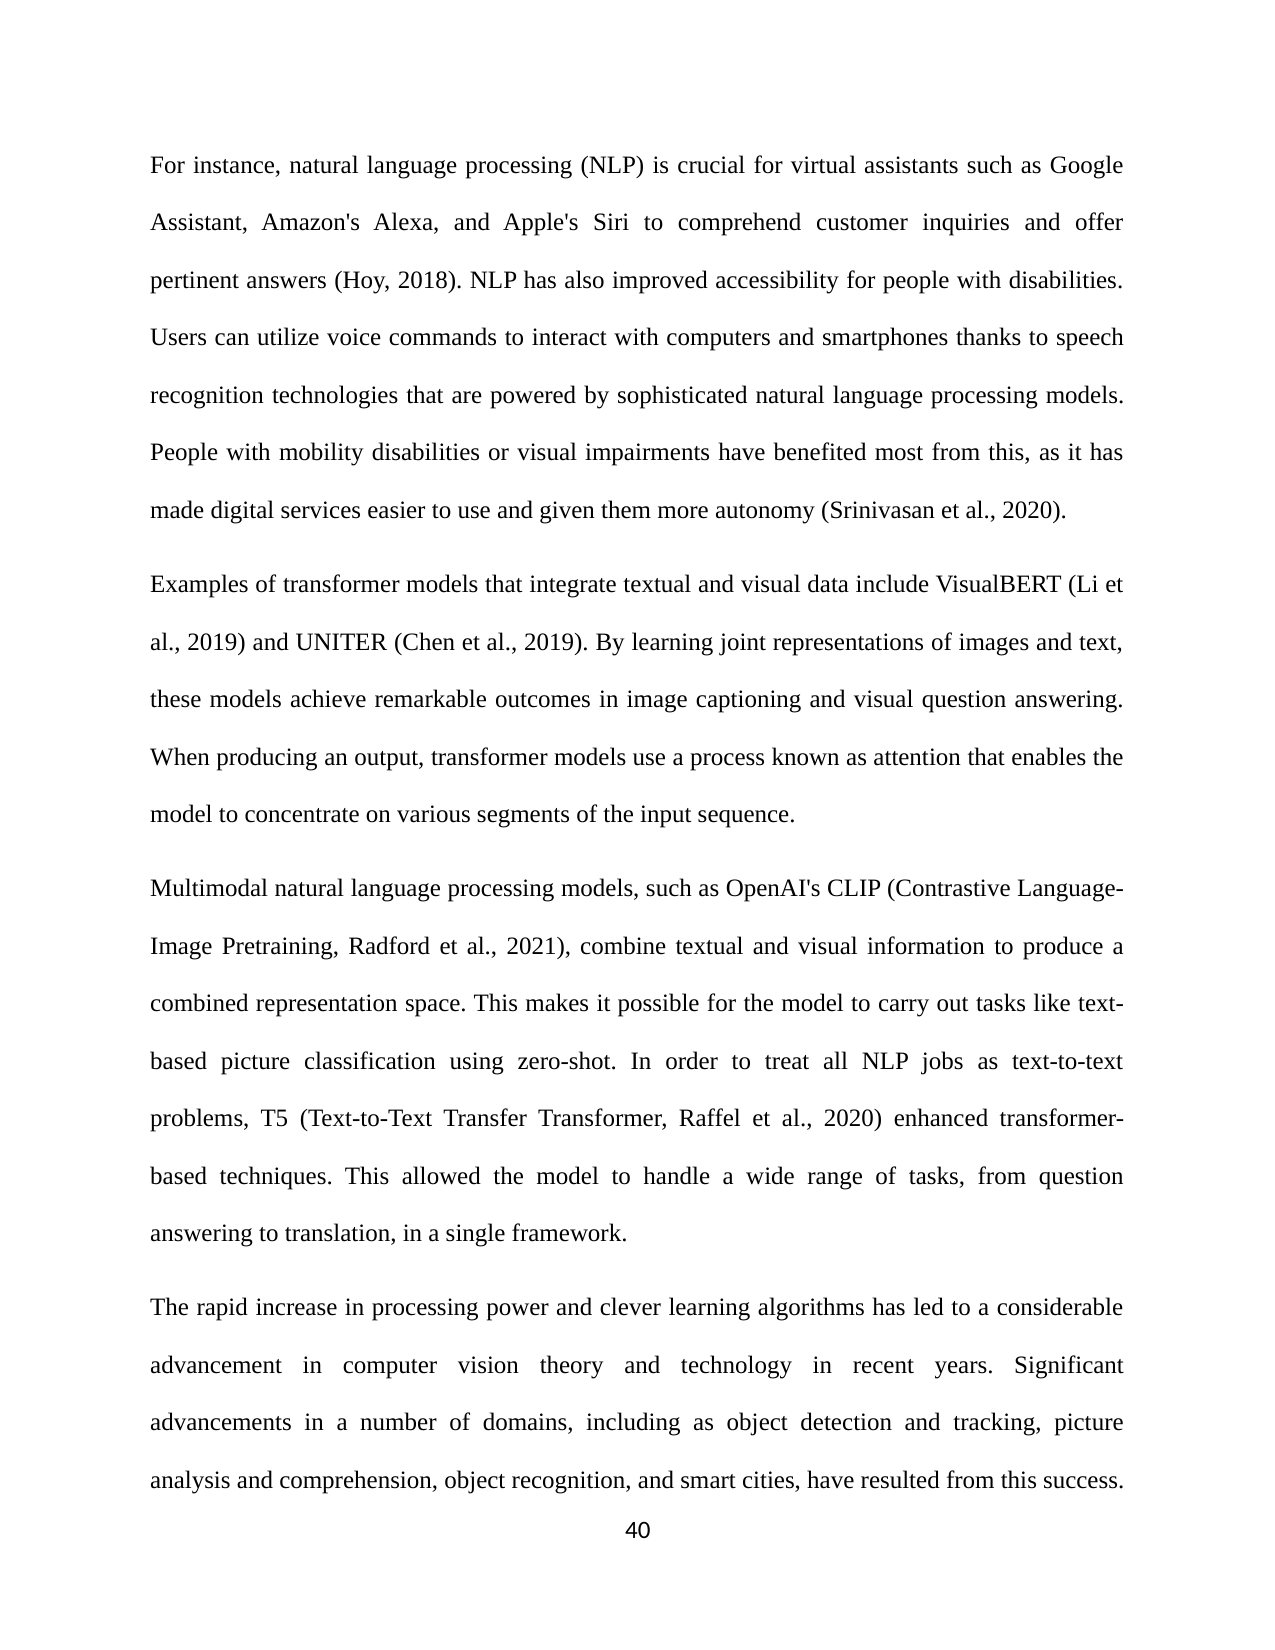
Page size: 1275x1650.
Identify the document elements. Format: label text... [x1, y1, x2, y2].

text The rapid increase in processing power and clever learning algorithms has led to a considerable advancement in computer vision theory and technology in recent years. Significant advancements in a number of domains, including as object detection and tracking, picture analysis and comprehension, object recognition, and smart cities, have resulted from this success. [150, 1292, 1125, 1494]
text For instance, natural language processing (NLP) is crucial for virtual assistants such as Google Assistant, Amazon's Alexa, and Apple's Siri to comprehend customer inquiries and offer pertinent answers (Hoy, 2018). NLP has also improved accessibility for people with disabilities. Users can utilize voice commands to interact with computers and smartphones thanks to speech recognition technologies that are powered by sophisticated natural language processing models. People with mobility disabilities or visual impairments have benefited most from this, as it has made digital services easier to use and given them more autonomy (Srinivasan et al., 2020). [150, 150, 1125, 524]
text Multimodal natural language processing models, such as OpenAI's CLIP (Contrastive Language-Image Pretraining, Radford et al., 2021), combine textual and visual information to produce a combined representation space. This makes it possible for the model to carry out tasks like text-based picture classification using zero-shot. In order to treat all NLP jobs as text-to-text problems, T5 (Text-to-Text Transfer Transformer, Raffel et al., 2020) enhanced transformer-based techniques. This allowed the model to handle a wide range of tasks, from question answering to translation, in a single framework. [150, 873, 1125, 1247]
text Examples of transformer models that integrate textual and visual data include VisualBERT (Li et al., 2019) and UNITER (Chen et al., 2019). By learning joint representations of images and text, these models achieve remarkable outcomes in image captioning and visual question answering. When producing an output, transformer models use a process known as attention that enables the model to concentrate on various segments of the input sequence. [150, 569, 1125, 828]
